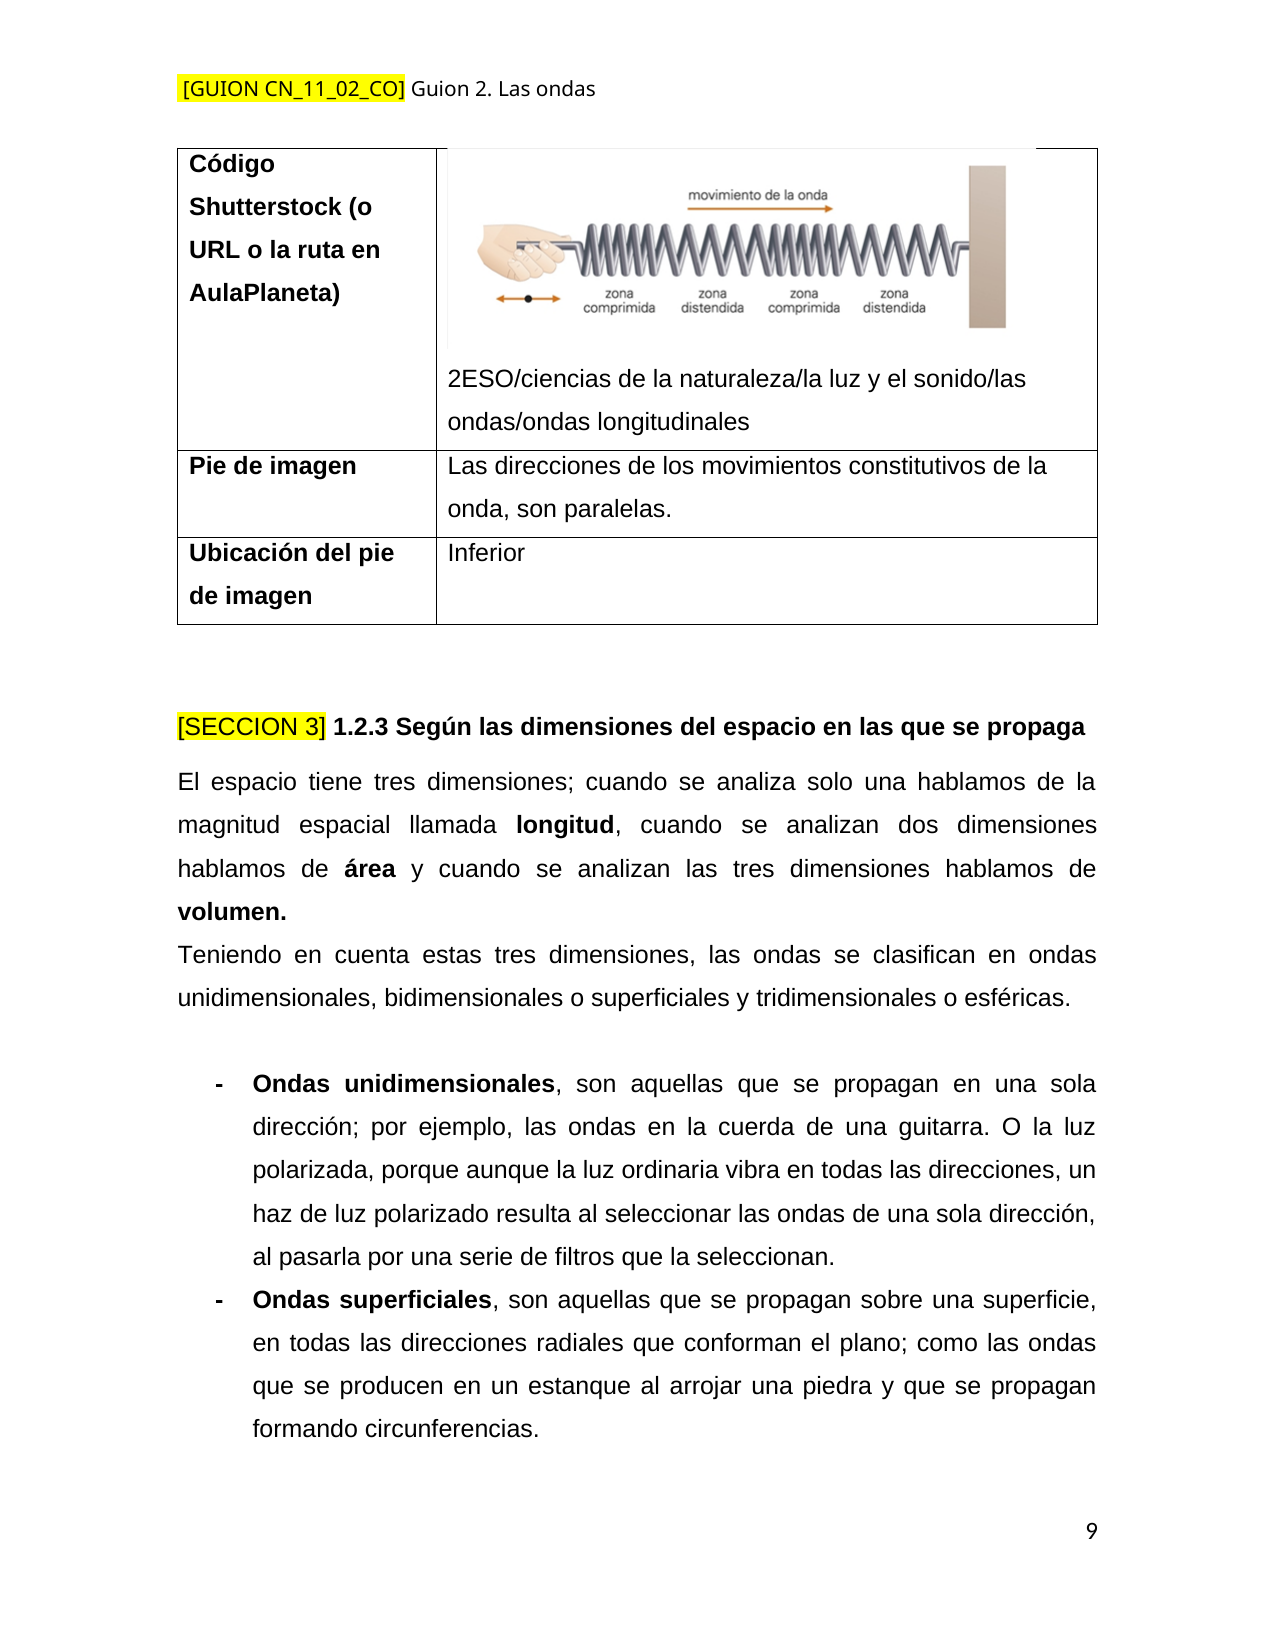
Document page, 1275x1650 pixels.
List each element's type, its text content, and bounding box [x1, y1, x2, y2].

table_cell Ubicación del pie de imagen [178, 538, 436, 624]
table_cell Pie de imagen [178, 451, 436, 537]
text Teniendo en cuenta estas tres dimensiones, las ondas se clasifican en ondas unidimensionales, bidimensionales o superficiales y tridimensionales o esféricas. [177, 940, 1098, 1012]
picture [447, 148, 1037, 349]
table_cell 2ESO/ciencias de la naturaleza/la luz y el sonido/las ondas/ondas longitudinales [437, 149, 1097, 450]
text [SECCION 3] 1.2.3 Según las dimensiones del espacio en las que se propaga [326, 712, 1098, 740]
text El espacio tiene tres dimensiones; cuando se analiza solo una hablamos de la magnitud espacial llamada longitud, cuando se analizan dos dimensiones hablamos de área y cuando se analizan las tres dimensiones hablamos de volumen. [177, 767, 1098, 925]
list Ondas unidimensionales, son aquellas que se propagan en una sola dirección; por ejemplo, las ondas en la cuerda de una guitarra. O la luz polarizada, porque aunque la luz ordinaria vibra en todas las direcciones, un haz de luz polarizado resulta al seleccionar las ondas de una sola dirección, al pasarla por una serie de filtros que la seleccionan. [215, 1069, 1098, 1270]
table_cell Las direcciones de los movimientos constitutivos de la onda, son paralelas. [437, 451, 1097, 537]
list Ondas superficiales, son aquellas que se propagan sobre una superficie, en todas las direcciones radiales que conforman el plano; como las ondas que se producen en un estanque al arrojar una piedra y que se propagan formando circunferencias. [215, 1285, 1098, 1443]
table_cell Inferior [437, 538, 1097, 624]
table_cell Código Shutterstock (o URL o la ruta en AulaPlaneta) [178, 149, 436, 450]
